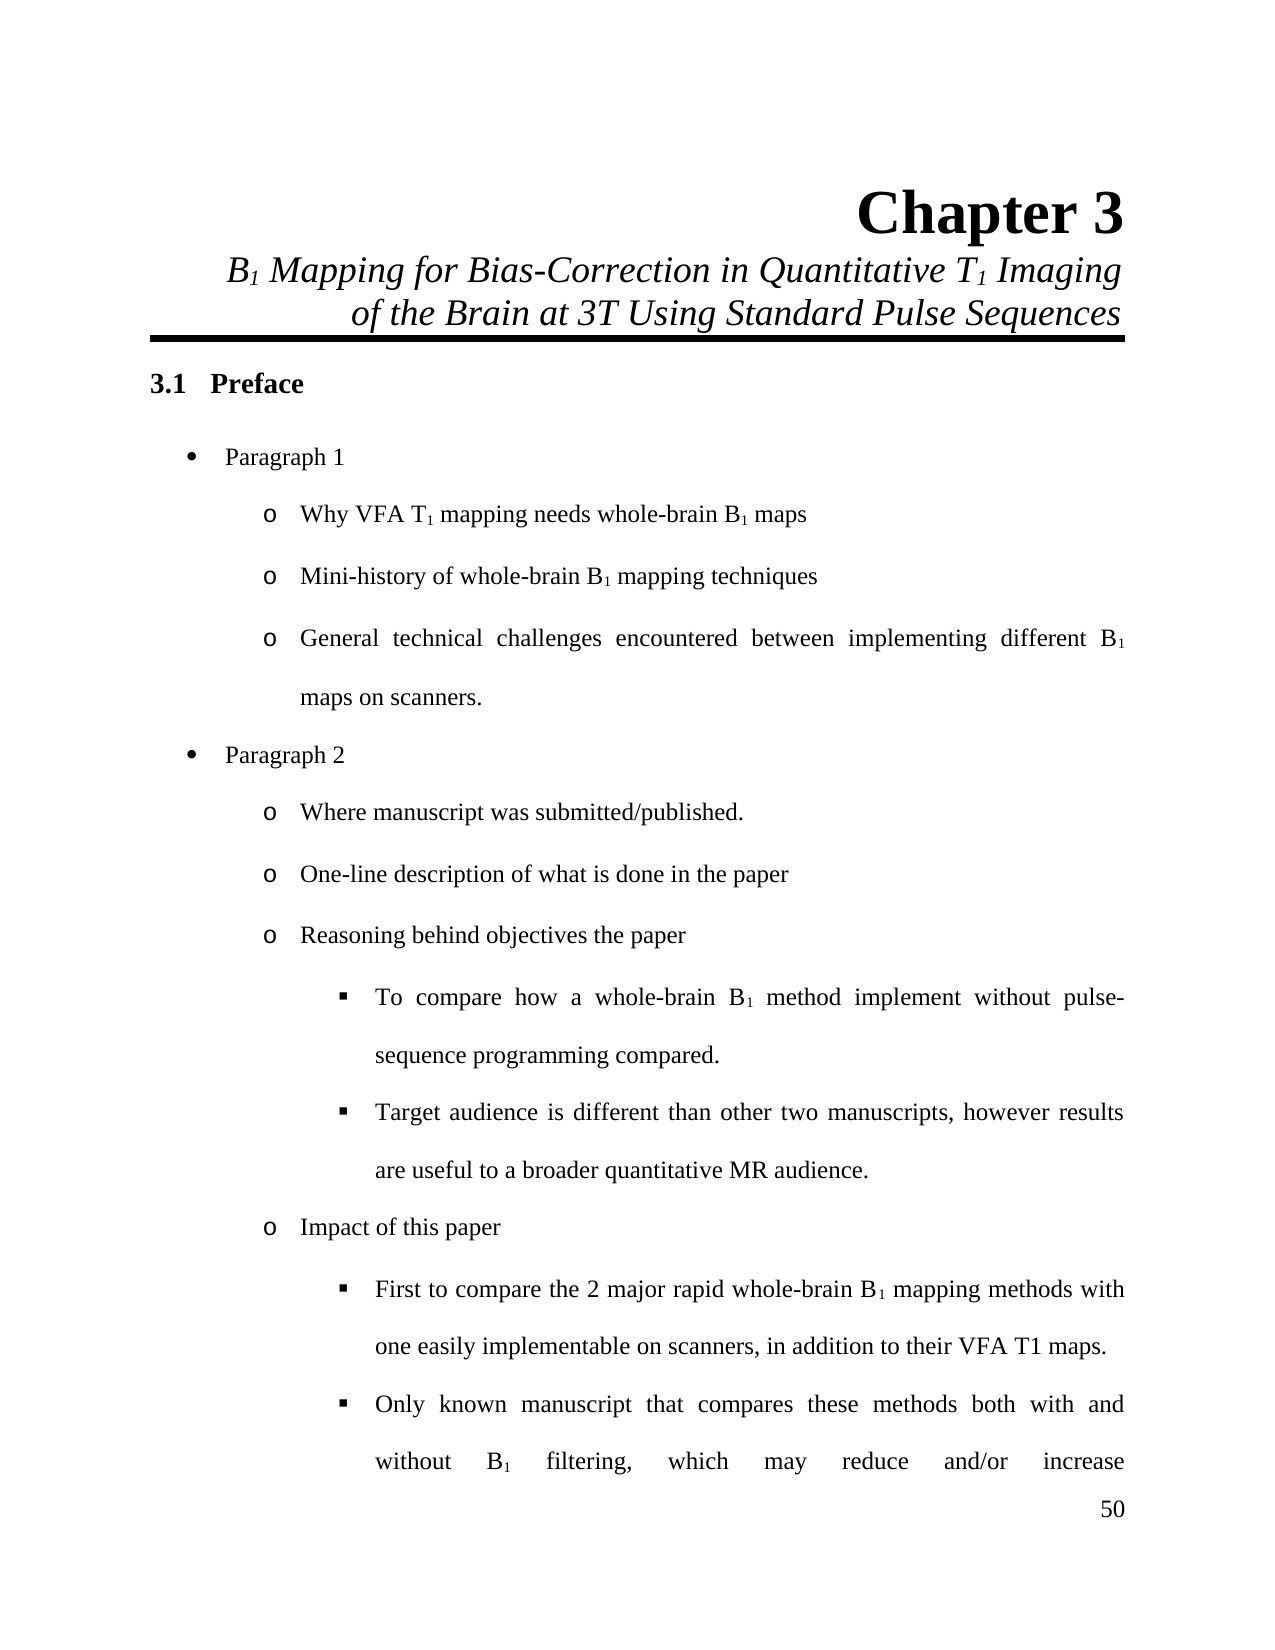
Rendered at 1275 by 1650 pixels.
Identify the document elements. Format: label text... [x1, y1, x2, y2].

list Paragraph 1 [187, 442, 1125, 471]
list To compare how a whole-brain B1 method implement without pulse-sequence programming compared. [337, 982, 1125, 1068]
subtitle Preface [150, 367, 1125, 400]
list Paragraph 2 [187, 740, 1125, 768]
list One-line description of what is done in the paper [262, 859, 1125, 890]
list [337, 1389, 1125, 1475]
list Where manuscript was submitted/published. [262, 797, 1125, 828]
list Impact of this paper [262, 1212, 1125, 1243]
list Why VFA T1 mapping needs whole-brain B1 maps [262, 499, 1125, 530]
list Target audience is different than other two manuscripts, however results are useful to a broader quantitative MR audience. [337, 1097, 1125, 1183]
subtitle B1 Mapping for Bias-Correction in Quantitative T1 Imaging of the Brain at 3T Using Standard Pulse Sequences [150, 175, 1125, 335]
list Mini-history of whole-brain B1 mapping techniques [262, 561, 1125, 592]
list Reasoning behind objectives the paper [262, 921, 1125, 951]
list First to compare the 2 major rapid whole-brain B1 mapping methods with one easily implementable on scanners, in addition to their VFA T1 maps. [337, 1274, 1125, 1360]
list General technical challenges encountered between implementing different B1 maps on scanners. [262, 623, 1125, 711]
